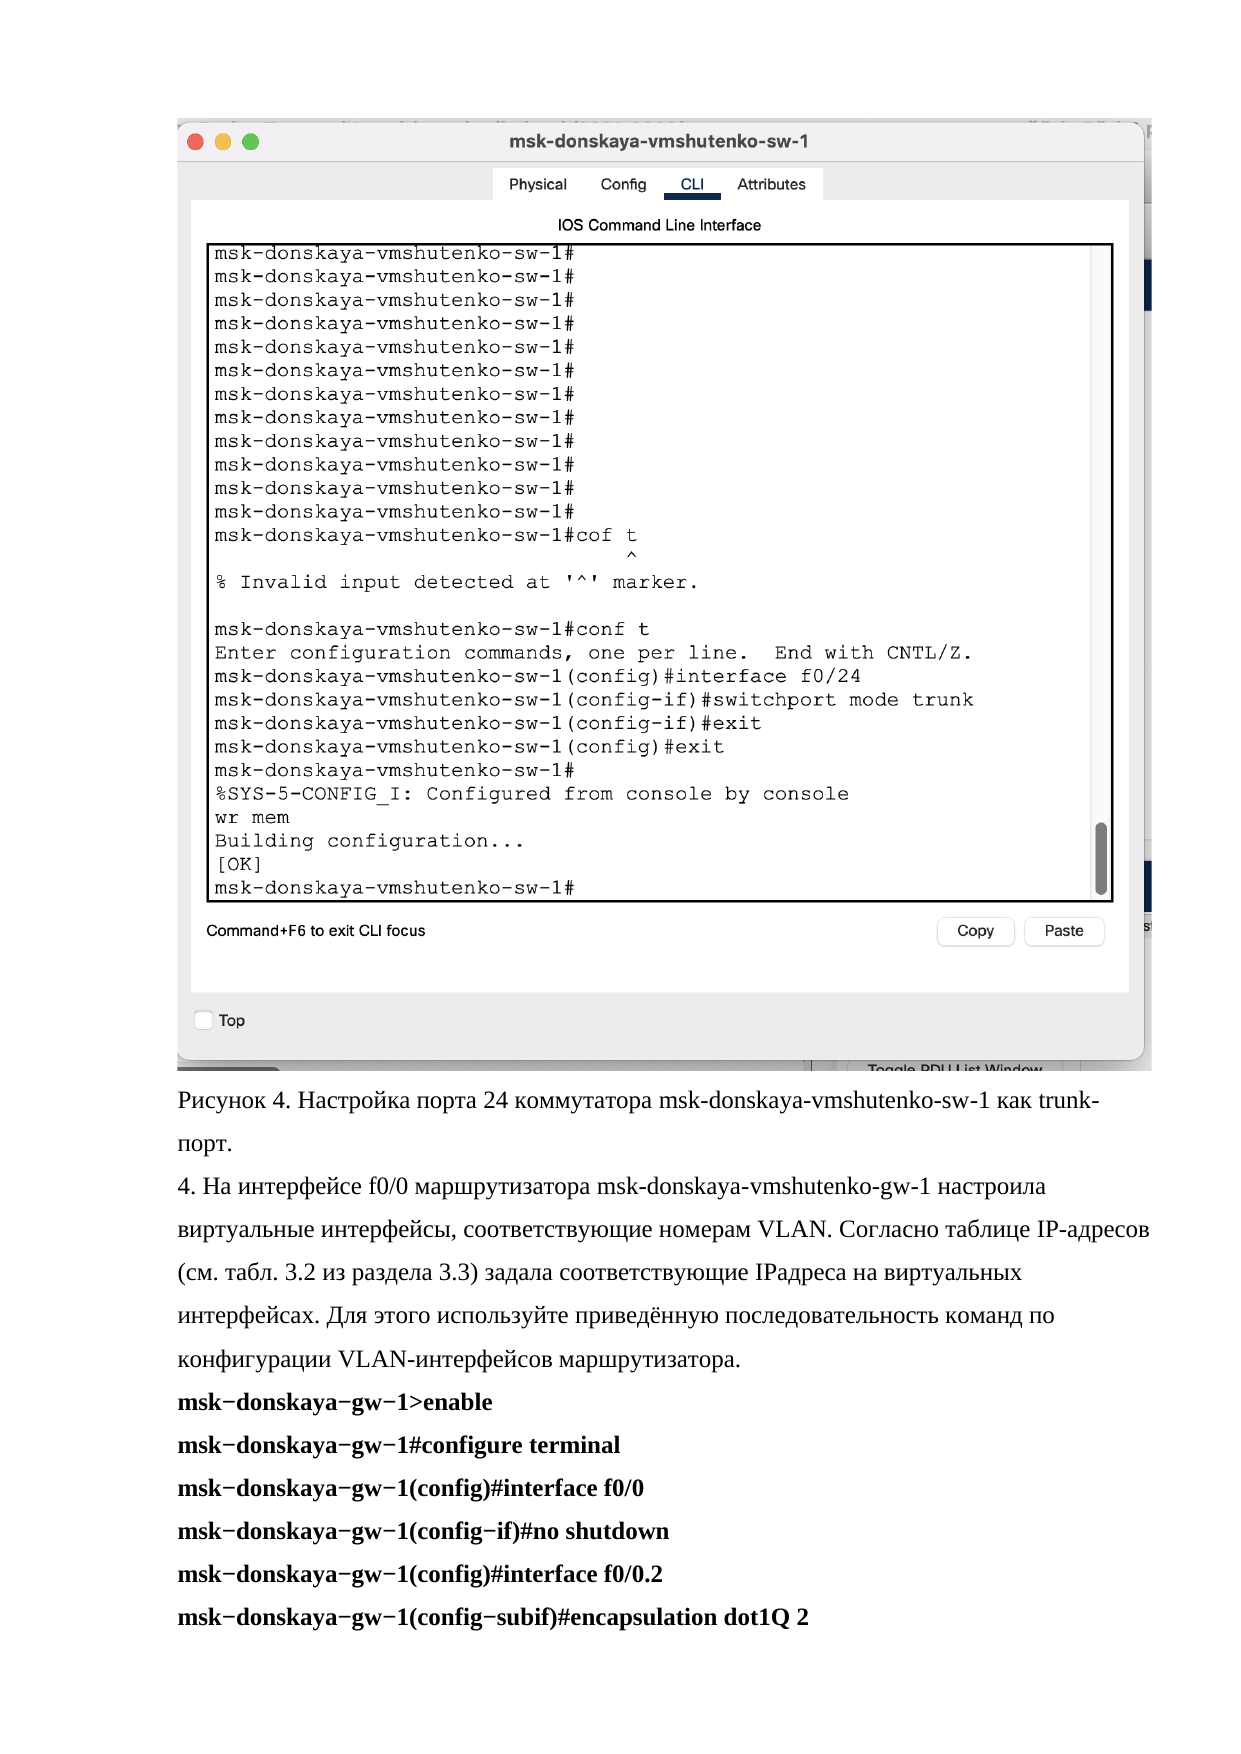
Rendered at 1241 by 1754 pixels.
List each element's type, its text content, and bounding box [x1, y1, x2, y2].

text msk−donskaya−gw−1>enable [177, 1387, 1152, 1416]
text msk−donskaya−gw−1(config−if)#no shutdown [177, 1516, 1152, 1545]
text msk−donskaya−gw−1#configure terminal [177, 1430, 1152, 1459]
text 4. На интерфейсе f0/0 маршрутизатора msk-donskaya-vmshutenko-gw-1 настроила виртуальные интерфейсы, соответствующие номерам VLAN. Согласно таблице IP-адресов (см. табл. 3.2 из раздела 3.3) задала соответствующие IPадреса на виртуальных интерфейсах. Для этого используйте приведённую последовательность команд по конфигурации VLAN-интерфейсов маршрутизатора. [177, 1171, 1152, 1372]
text msk−donskaya−gw−1(config)#interface f0/0 [177, 1473, 1152, 1502]
text msk−donskaya−gw−1(config)#interface f0/0.2 [177, 1559, 1152, 1588]
picture [177, 118, 1152, 1071]
text msk−donskaya−gw−1(config−subif)#encapsulation dot1Q 2 [177, 1602, 1152, 1631]
text Рисунок 4. Настройка порта 24 коммутатора msk-donskaya-vmshutenko-sw-1 как trunk-порт. [177, 1085, 1152, 1157]
